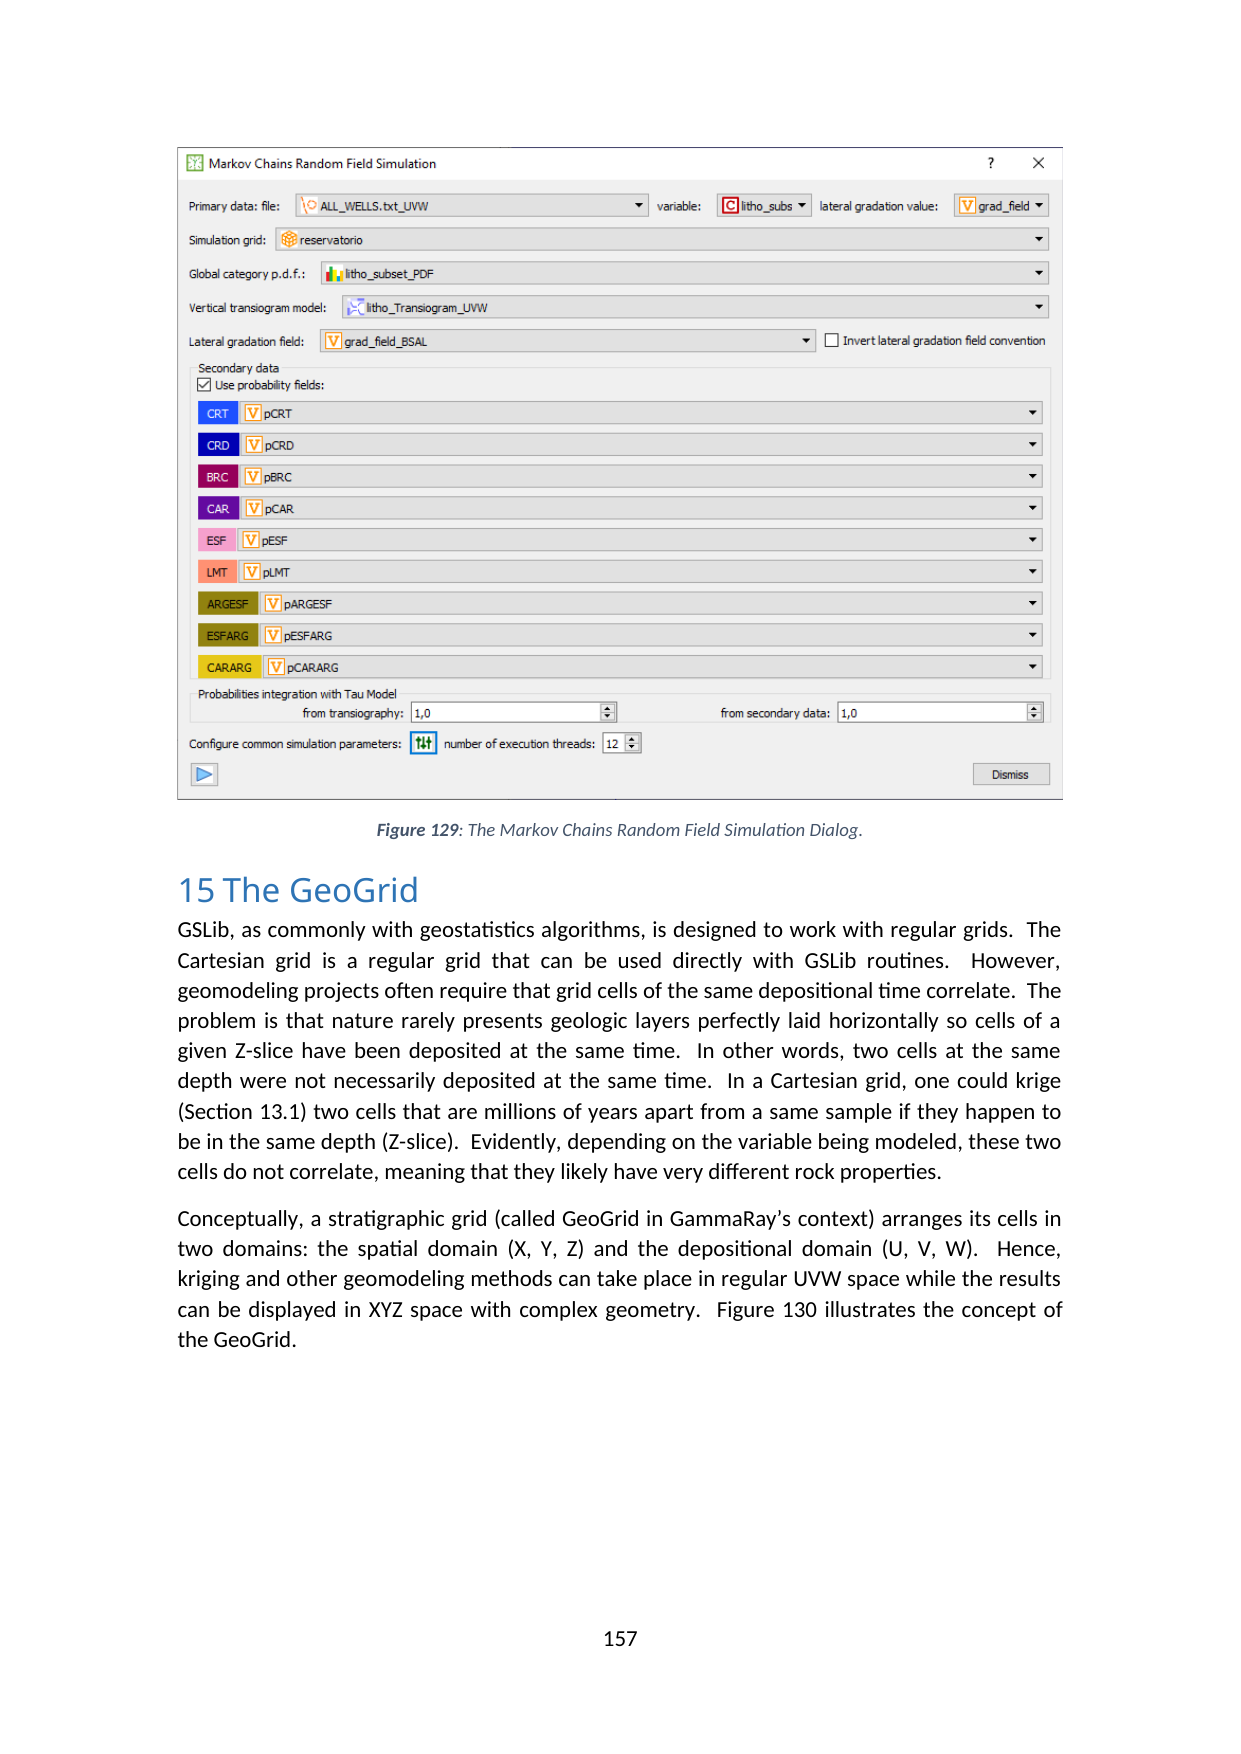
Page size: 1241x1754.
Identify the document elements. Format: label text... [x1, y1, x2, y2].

text Conceptually, a stratigraphic grid (called GeoGrid in GammaRay’s context) arranges its cells in two domains: the spatial domain (X, Y, Z) and the depositional domain (U, V, W). Hence, kriging and other geomodeling methods can take place in regular UVW space while the results can be displayed in XYZ space with complex geometry. Figure 129 illustrates the concept of the GeoGrid. [177, 1204, 1063, 1353]
picture [177, 147, 1063, 800]
text GSLib, as commonly with geostatistics algorithms, is designed to work with regular grids. The Cartesian grid is a regular grid that can be used directly with GSLib routines. However, geomodeling projects often require that grid cells of the same depositional time correlate. The problem is that nature rarely presents geologic layers perfectly laid horizontally so cells of a given Z-slice have been deposited at the same time. In other words, two cells at the same depth were not necessarily deposited at the same time. In a Cartesian grid, one could krige (Section 13.1) two cells that are millions of years apart from a same sample if they happen to be in the same depth (Z-slice). Evidently, depending on the variable being modeled, these two cells do not correlate, meaning that they likely have very different rock properties. [177, 916, 1063, 1185]
text Figure 129: The Markov Chains Random Field Simulation Dialog. [177, 819, 1063, 842]
subtitle The GeoGrid [177, 867, 1063, 912]
